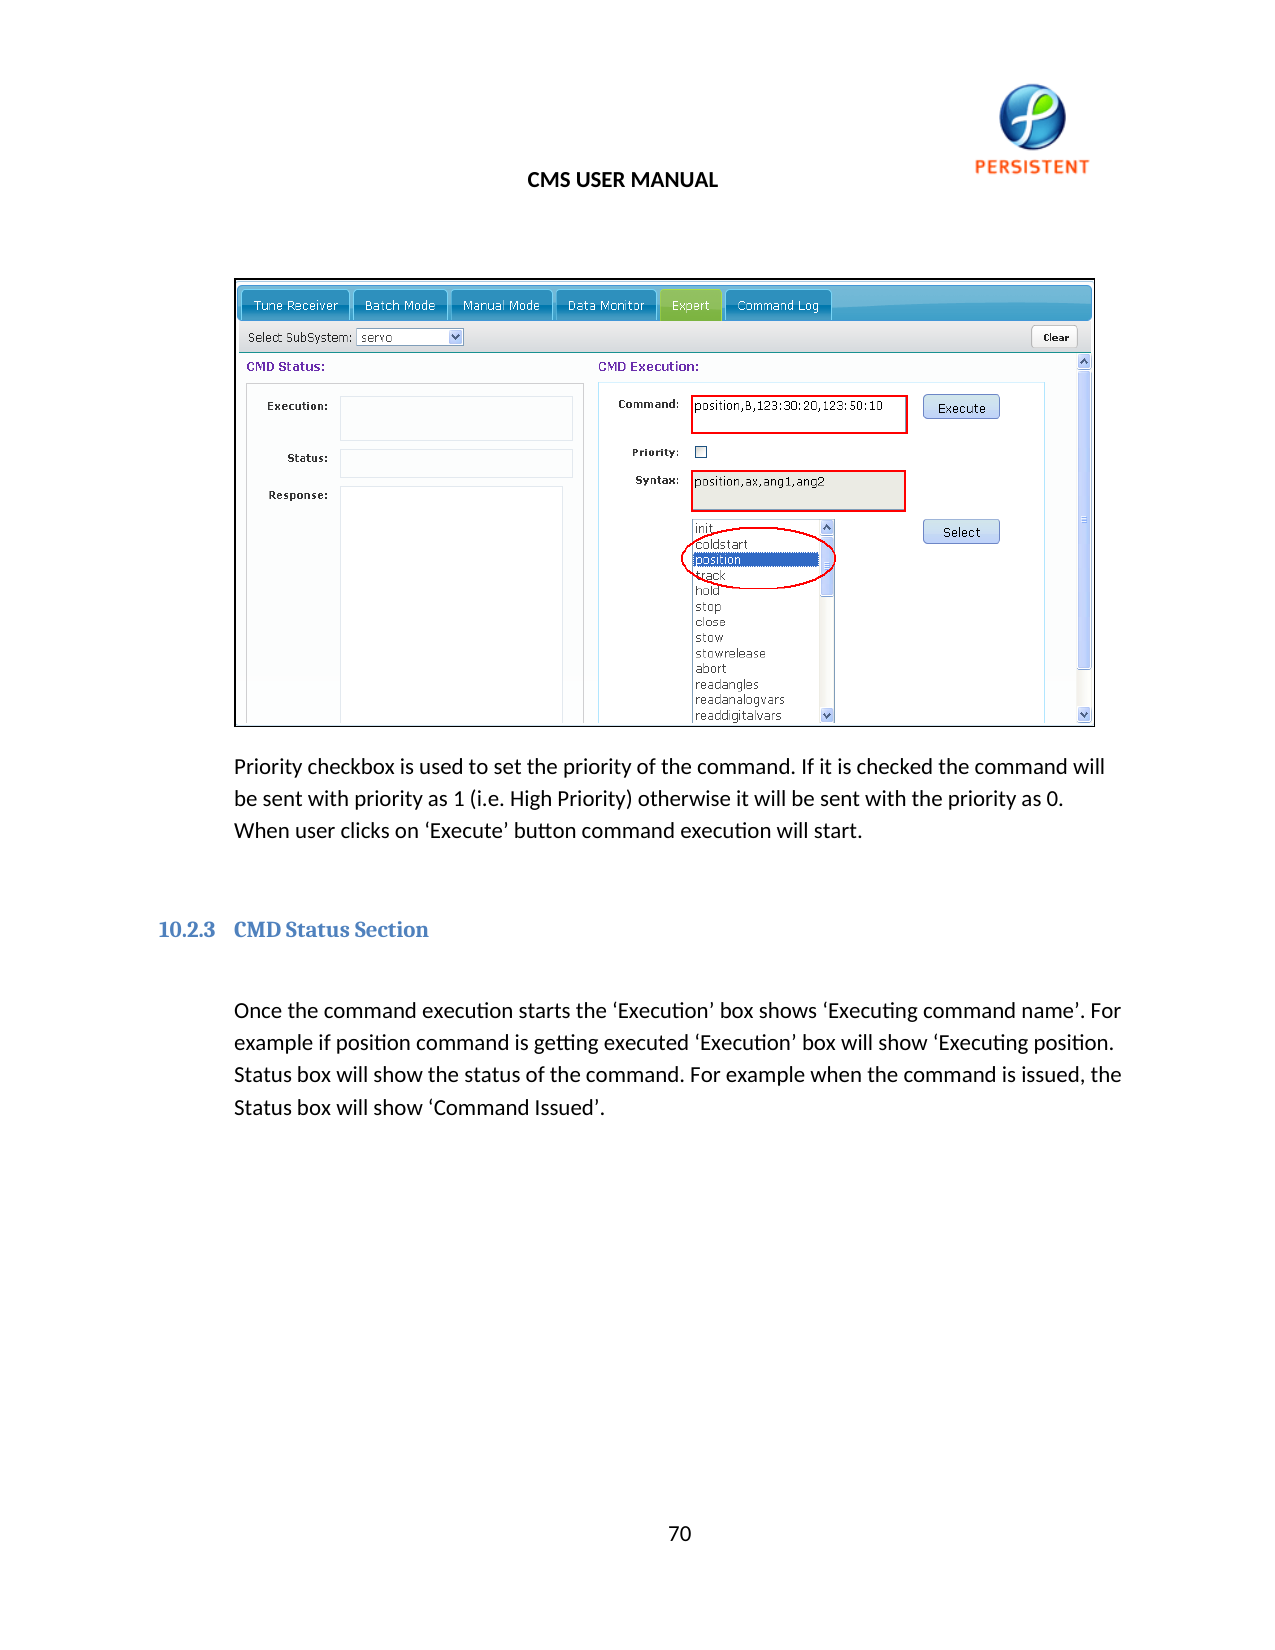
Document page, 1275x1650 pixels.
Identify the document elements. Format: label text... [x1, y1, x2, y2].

subtitle CMD Status Section [159, 917, 1125, 943]
picture [964, 75, 1100, 188]
text Priority checkbox is used to set the priority of the command. If it is checked the command will be sent with priority as 1 (i.e. High Priority) otherwise it will be sent with the priority as 0. When user clicks on ‘Execute’ button command execution will start. [234, 752, 1125, 844]
picture [236, 280, 1094, 726]
text Once the command execution starts the ‘Execution’ box shows ‘Executing command name’. For example if position command is getting executed ‘Execution’ box will show ‘Executing position. Status box will show the status of the command. For example when the command is issued, the Status box will show ‘Command Issued’. [234, 996, 1125, 1121]
